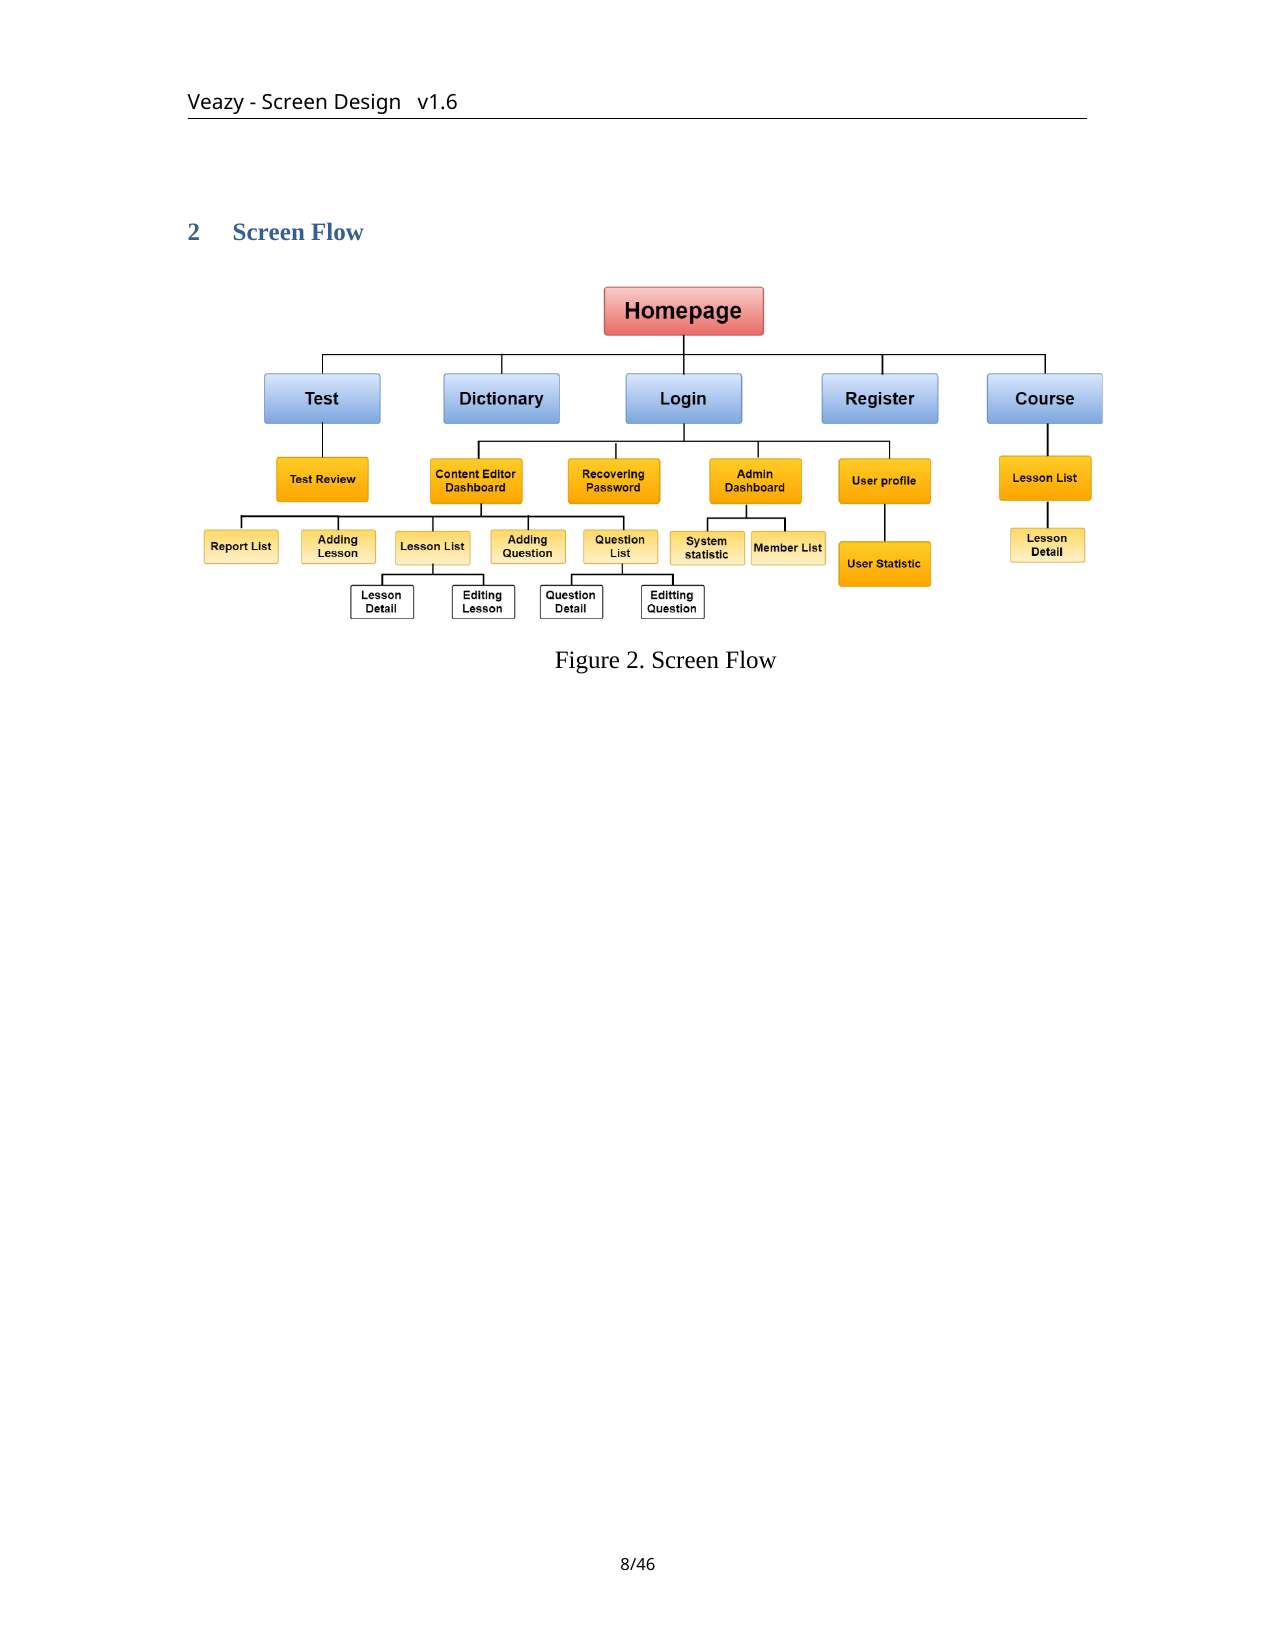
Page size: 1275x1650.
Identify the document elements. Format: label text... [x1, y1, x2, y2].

picture [202, 285, 1103, 619]
subtitle Screen Flow [187, 217, 1087, 246]
text Figure 2. Screen Flow [244, 645, 1087, 674]
